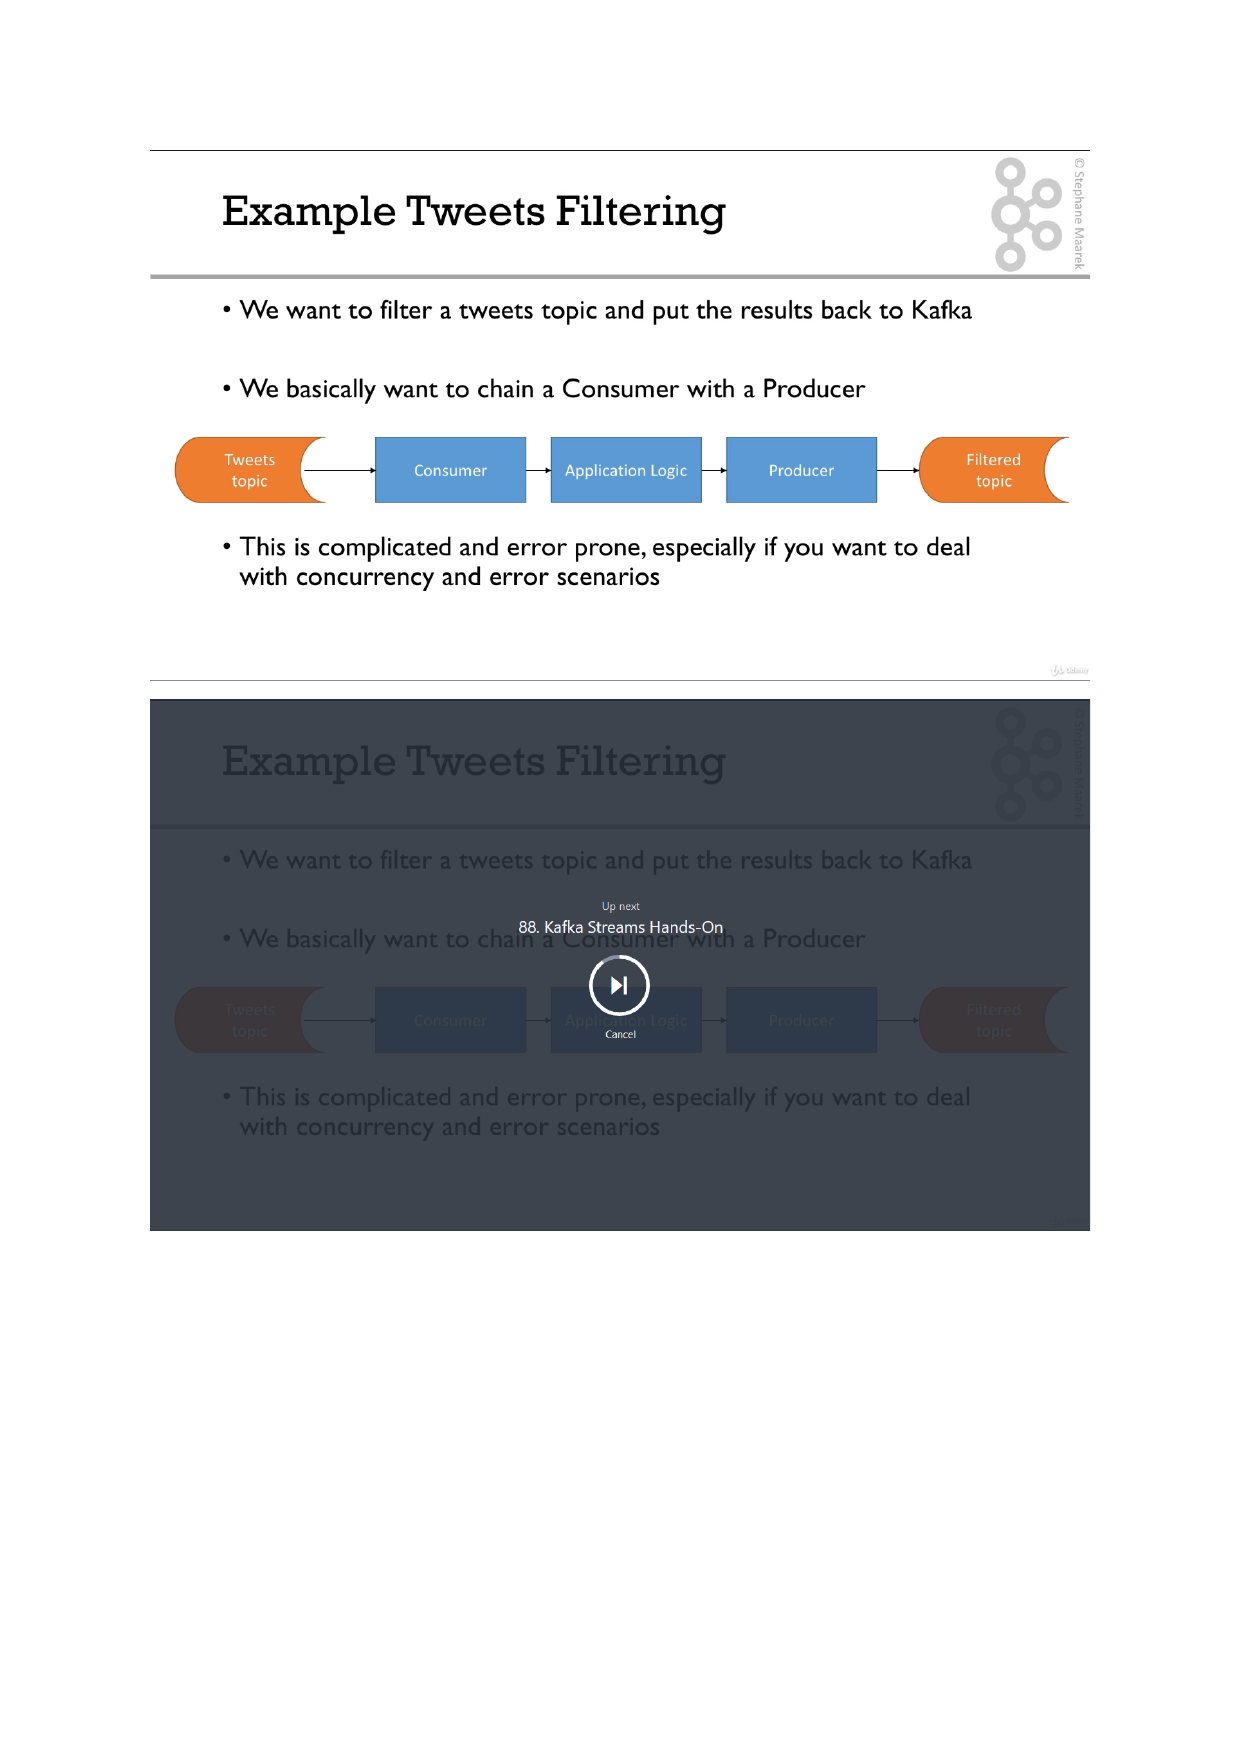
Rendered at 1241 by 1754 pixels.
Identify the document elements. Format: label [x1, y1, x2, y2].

picture [150, 699, 1091, 1231]
picture [150, 150, 1091, 681]
